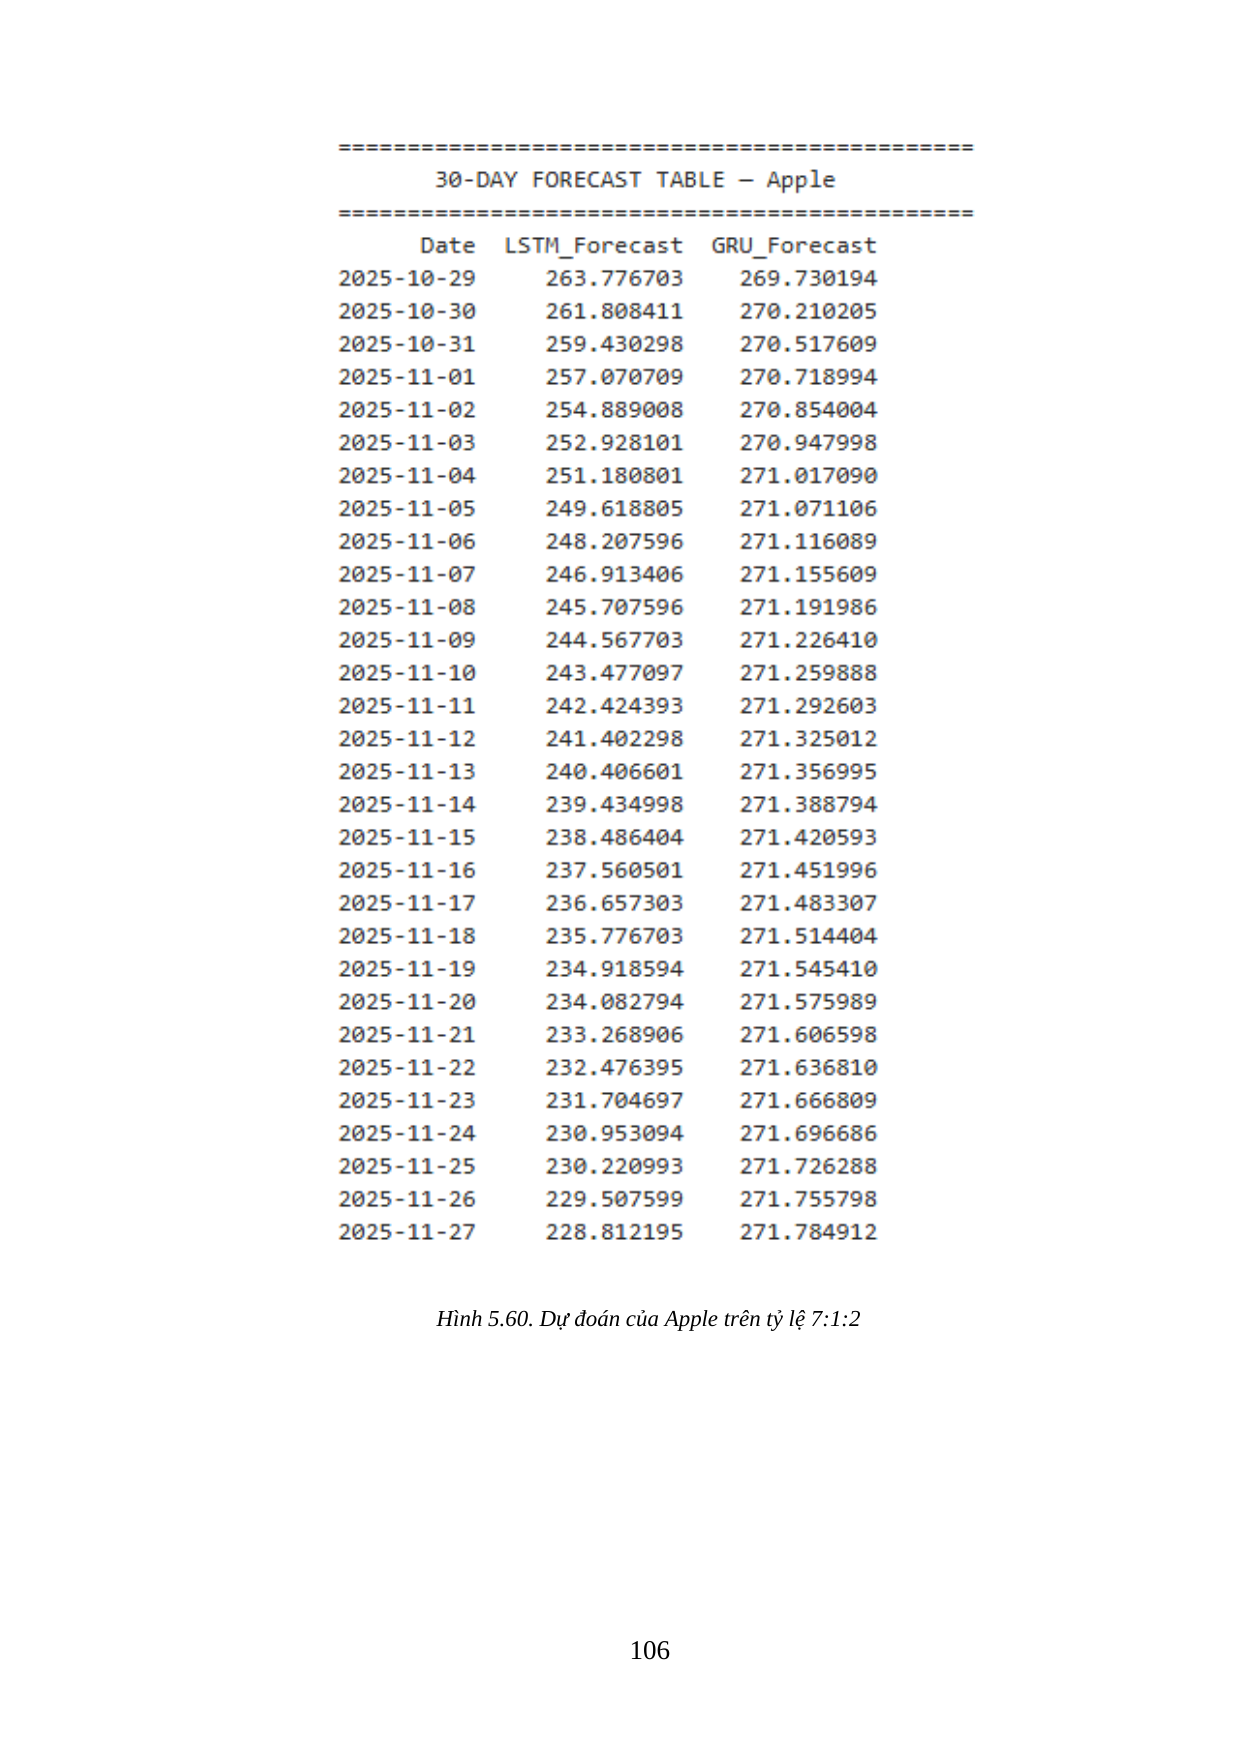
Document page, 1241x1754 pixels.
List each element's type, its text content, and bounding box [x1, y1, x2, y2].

subtitle Hình 5.60. Dự đoán của Apple trên tỷ lệ 7:1:2 [177, 1305, 1122, 1331]
picture [295, 118, 1004, 1269]
